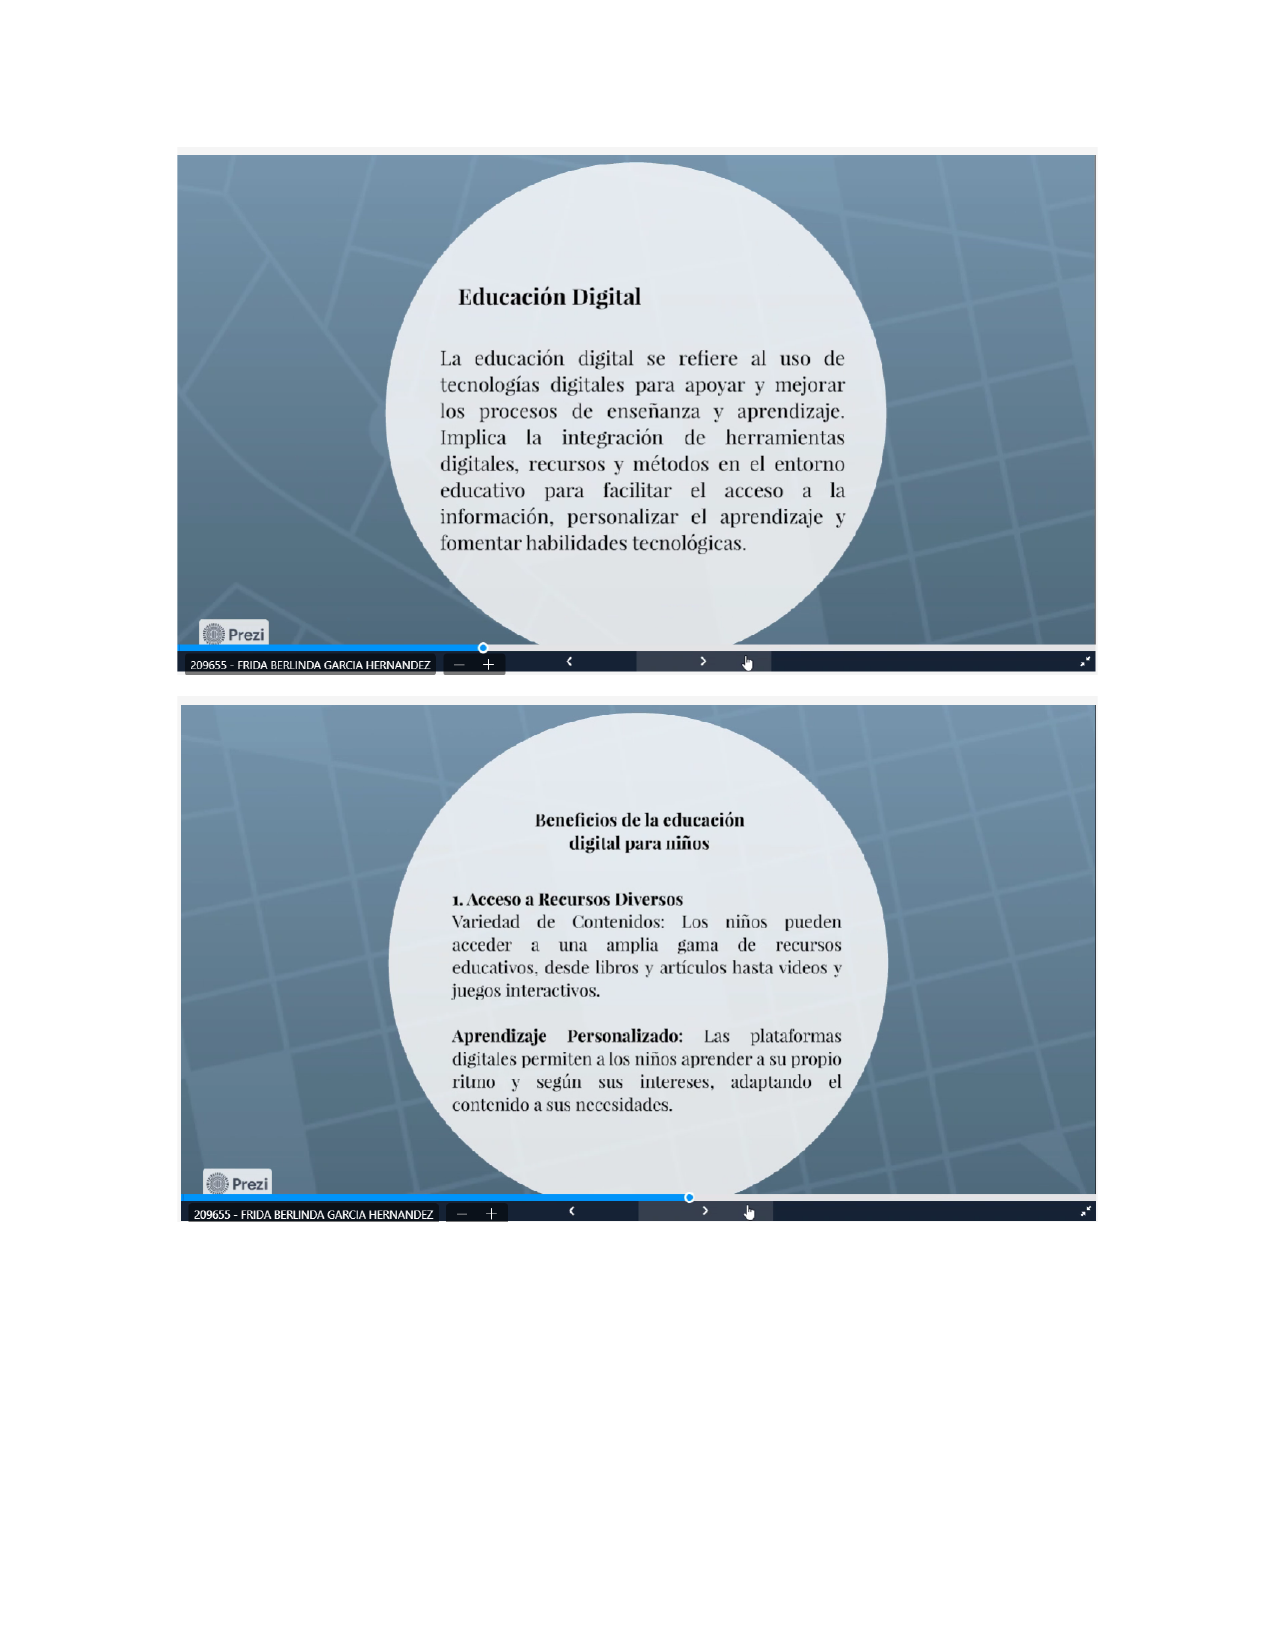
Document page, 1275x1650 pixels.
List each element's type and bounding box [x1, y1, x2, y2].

picture [177, 696, 1098, 1222]
picture [177, 147, 1098, 675]
